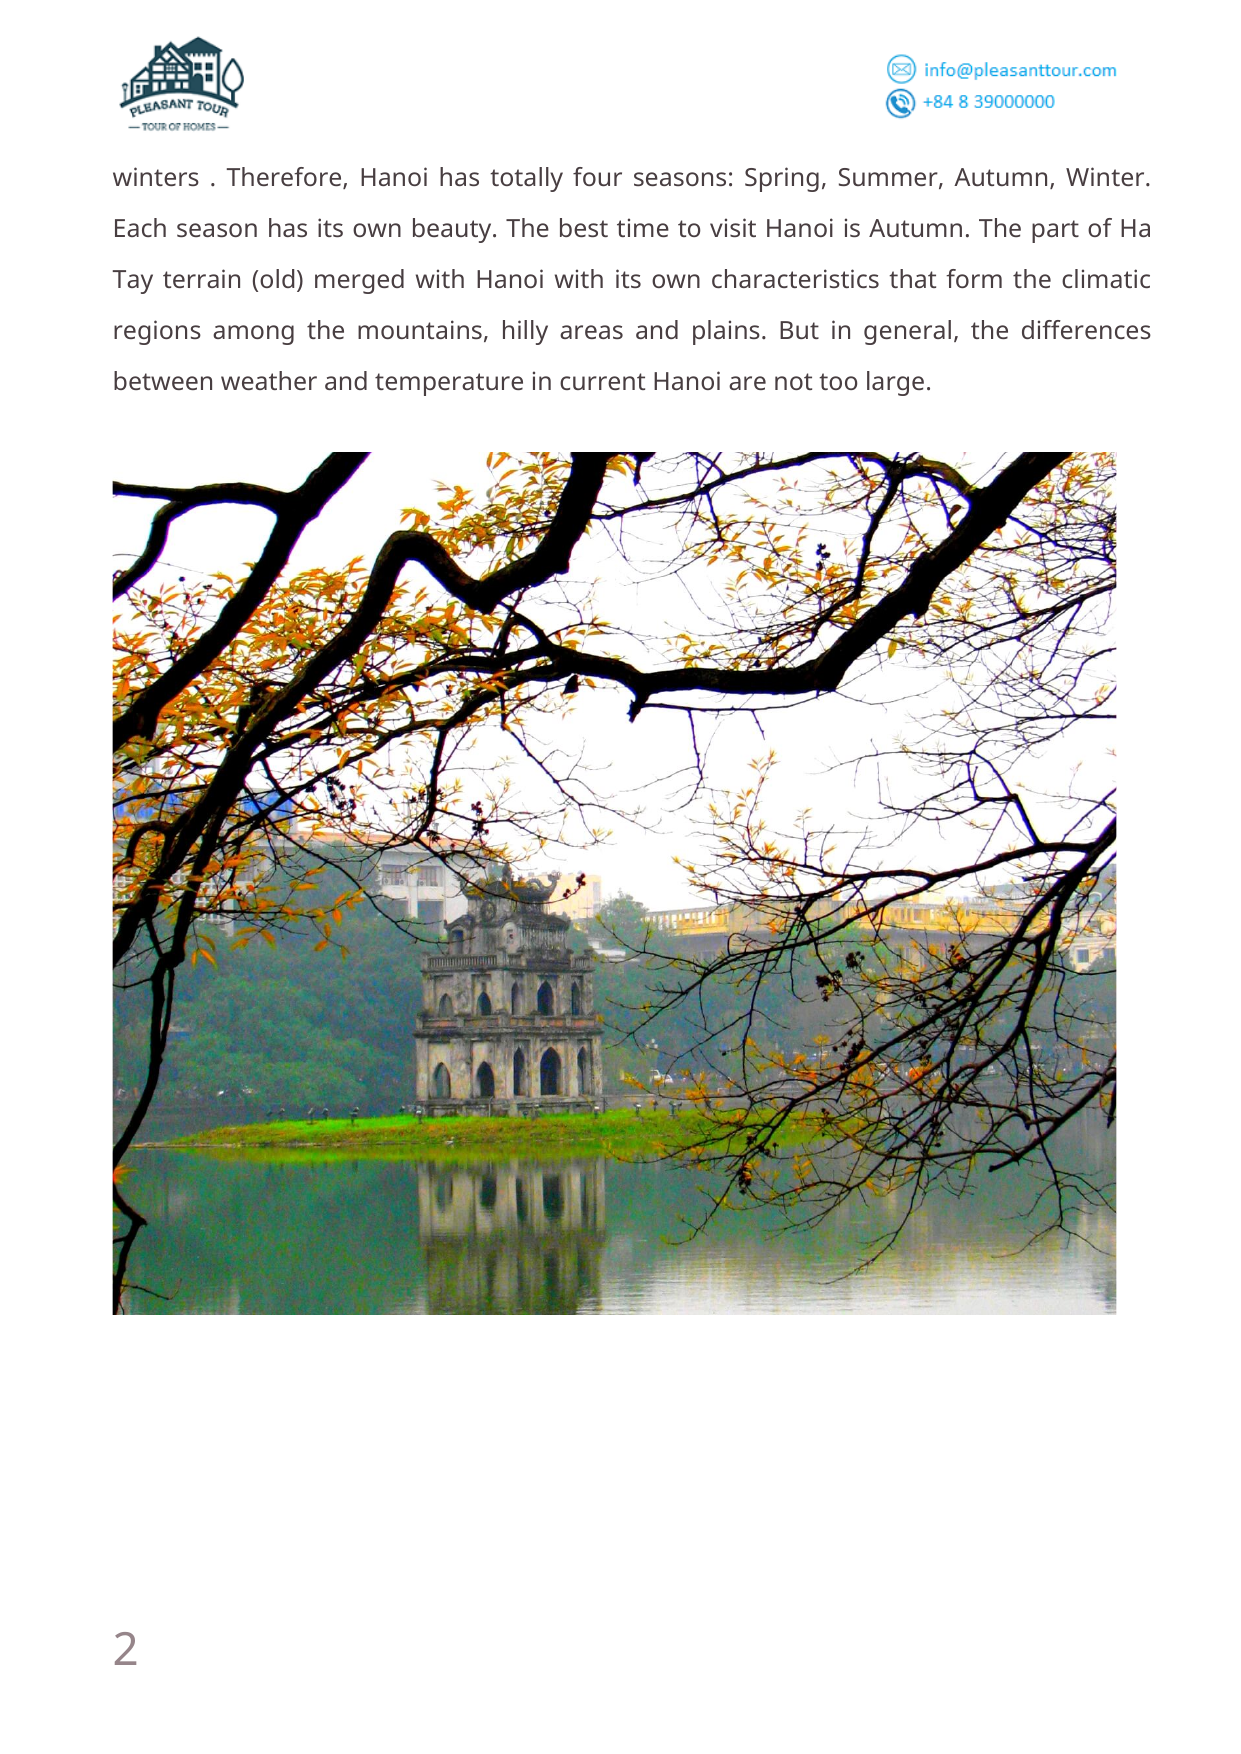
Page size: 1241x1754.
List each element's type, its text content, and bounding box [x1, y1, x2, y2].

picture [112, 452, 1117, 1315]
picture [112, 28, 1122, 141]
